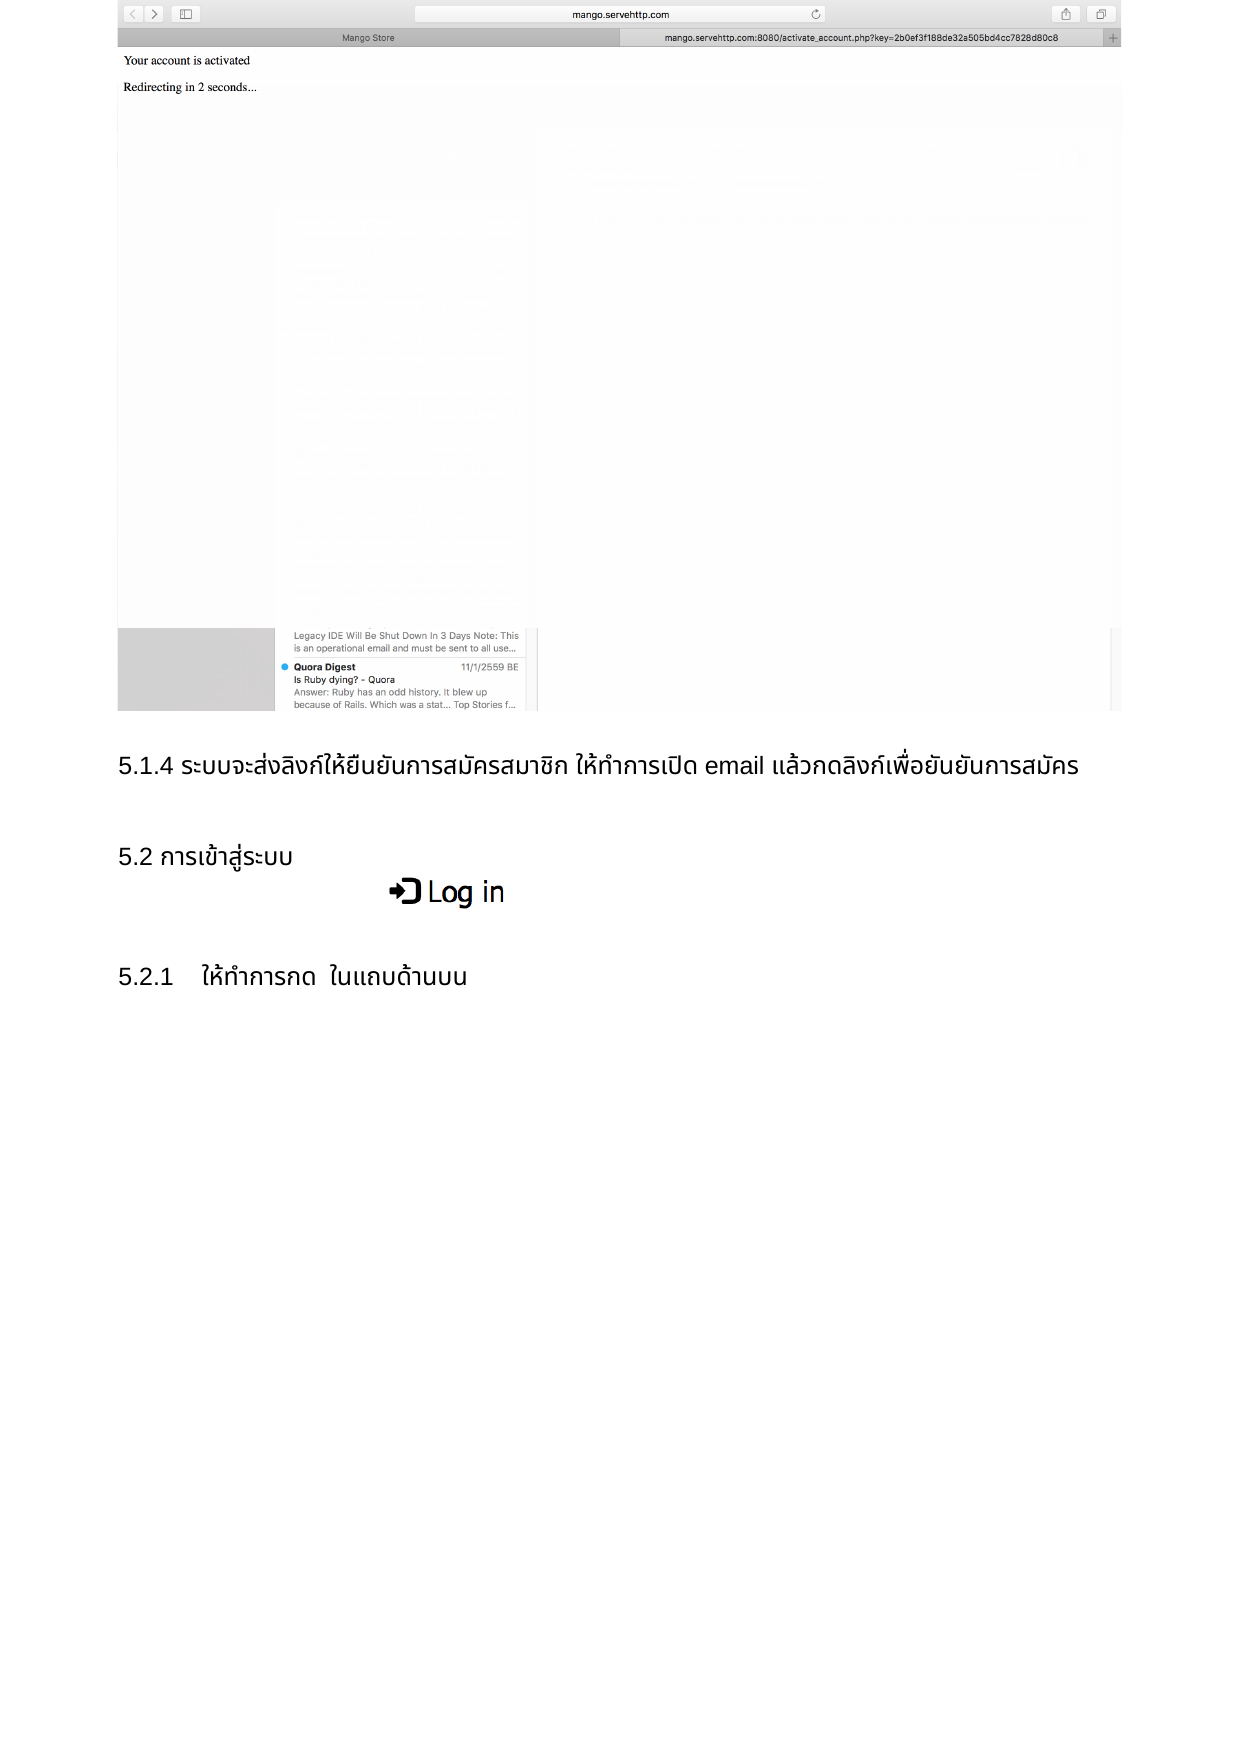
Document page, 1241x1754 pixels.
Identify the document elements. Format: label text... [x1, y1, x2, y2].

picture [117, 0, 1122, 711]
text 5.1.4 ระบบจะส่งลิงก์ให้ยืนยันการสมัครสมาชิก ให้ทำการเปิด email แล้วกดลิงก์เพื่อยันยันการสมัคร [118, 711, 1122, 784]
picture [368, 869, 512, 913]
text 5.2 การเข้าสู่ระบบ [118, 842, 1122, 875]
text 5.2.1 ให้ทำการกด ในแถบด้านบน [118, 962, 1122, 995]
